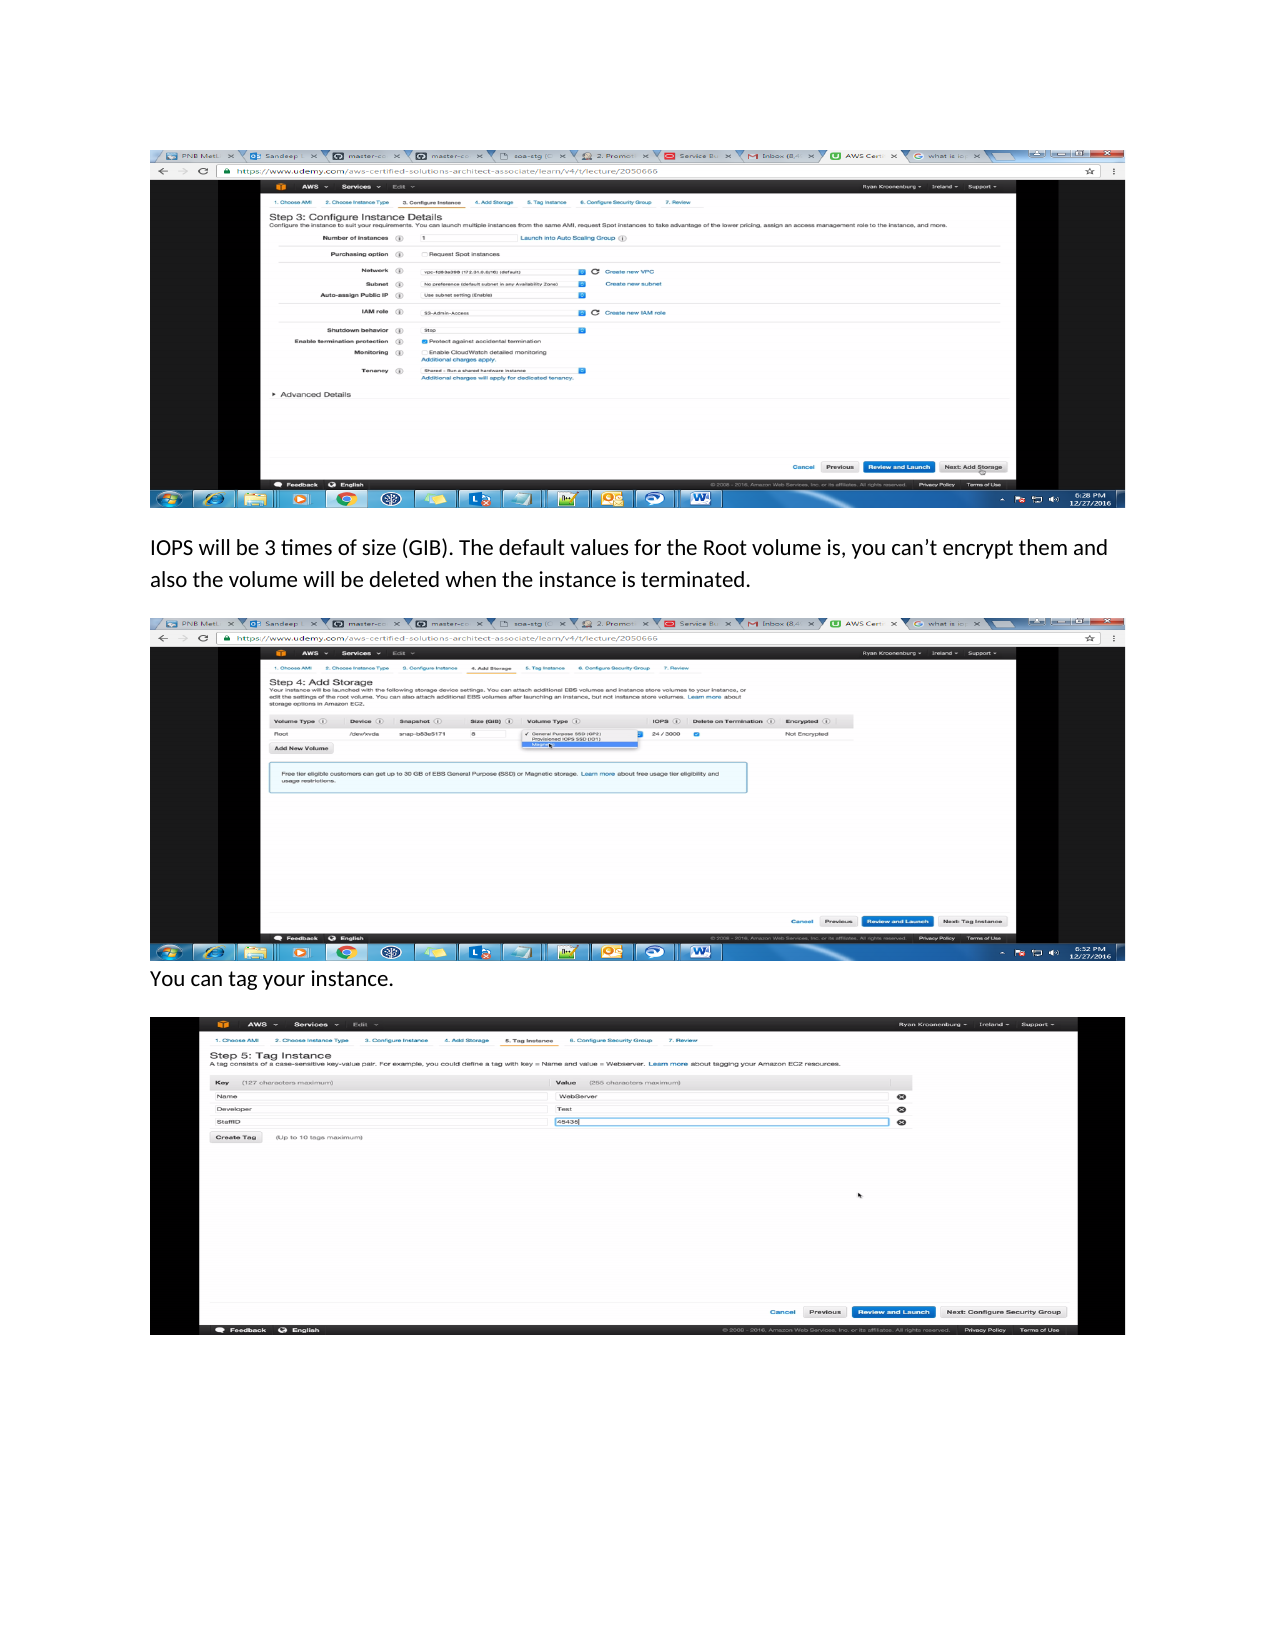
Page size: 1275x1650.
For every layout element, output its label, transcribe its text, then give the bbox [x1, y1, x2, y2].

picture [150, 618, 1125, 961]
picture [150, 1017, 1125, 1335]
text You can tag your instance. [150, 961, 1125, 992]
picture [150, 150, 1125, 508]
text IOPS will be 3 times of size (GIB). The default values for the Root volume is, you can’t encrypt them and also the volume will be deleted when the instance is terminated. [150, 533, 1125, 593]
